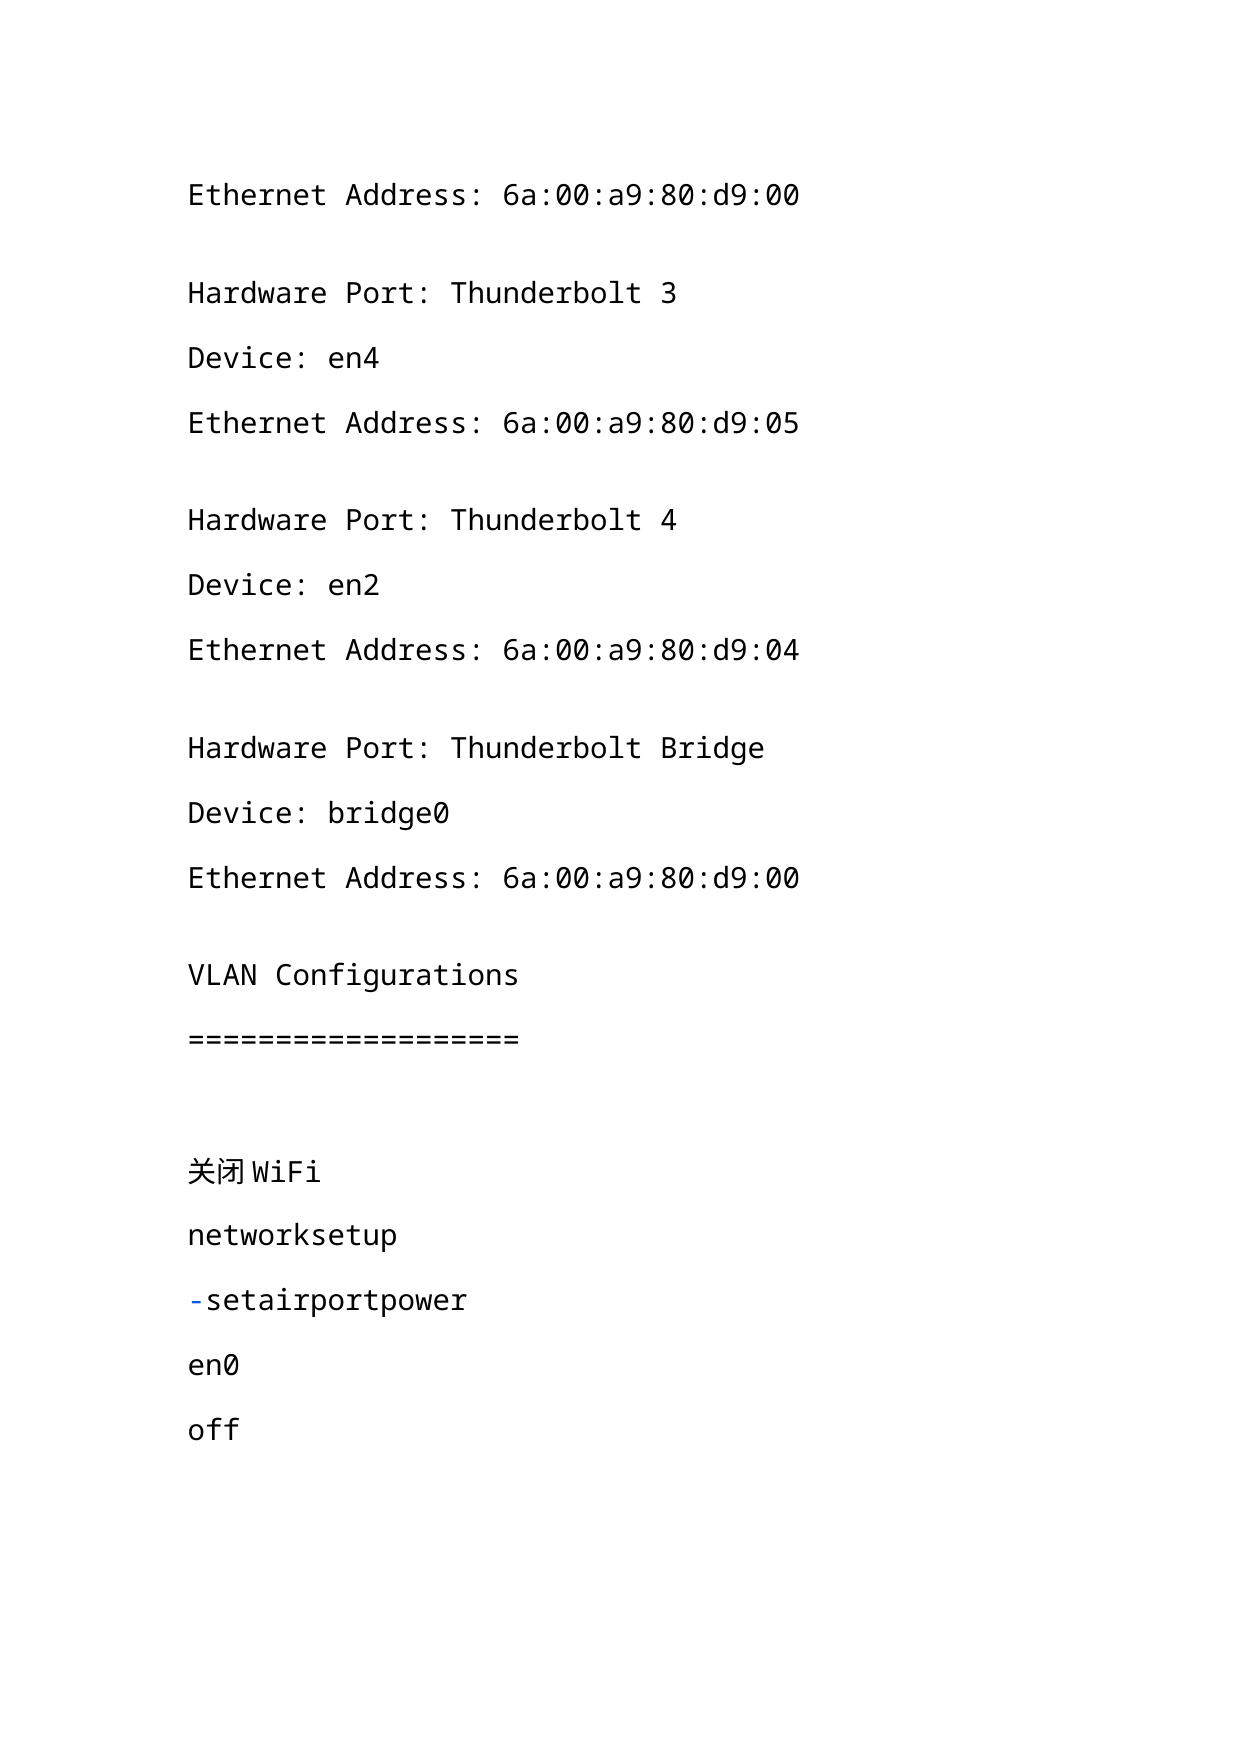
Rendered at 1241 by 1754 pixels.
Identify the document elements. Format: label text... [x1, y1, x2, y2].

text en0 [187, 1332, 1053, 1397]
text Hardware Port: Thunderbolt Bridge [187, 714, 1053, 779]
text Device: en4 [187, 324, 1053, 389]
text -setairportpower [187, 1267, 1053, 1332]
text Hardware Port: Thunderbolt 3 [187, 259, 1053, 324]
text Device: en2 [187, 552, 1053, 617]
text networksetup [187, 1202, 1053, 1267]
text Ethernet Address: 6a:00:a9:80:d9:05 [187, 389, 1053, 454]
text off [187, 1397, 1053, 1462]
text =================== [187, 1007, 1053, 1072]
text Hardware Port: Thunderbolt 4 [187, 487, 1053, 552]
text Ethernet Address: 6a:00:a9:80:d9:04 [187, 617, 1053, 682]
text Ethernet Address: 6a:00:a9:80:d9:00 [187, 162, 1053, 227]
text Device: bridge0 [187, 779, 1053, 844]
text VLAN Configurations [187, 942, 1053, 1007]
text 关闭WiFi [187, 1137, 1053, 1202]
text Ethernet Address: 6a:00:a9:80:d9:00 [187, 844, 1053, 909]
